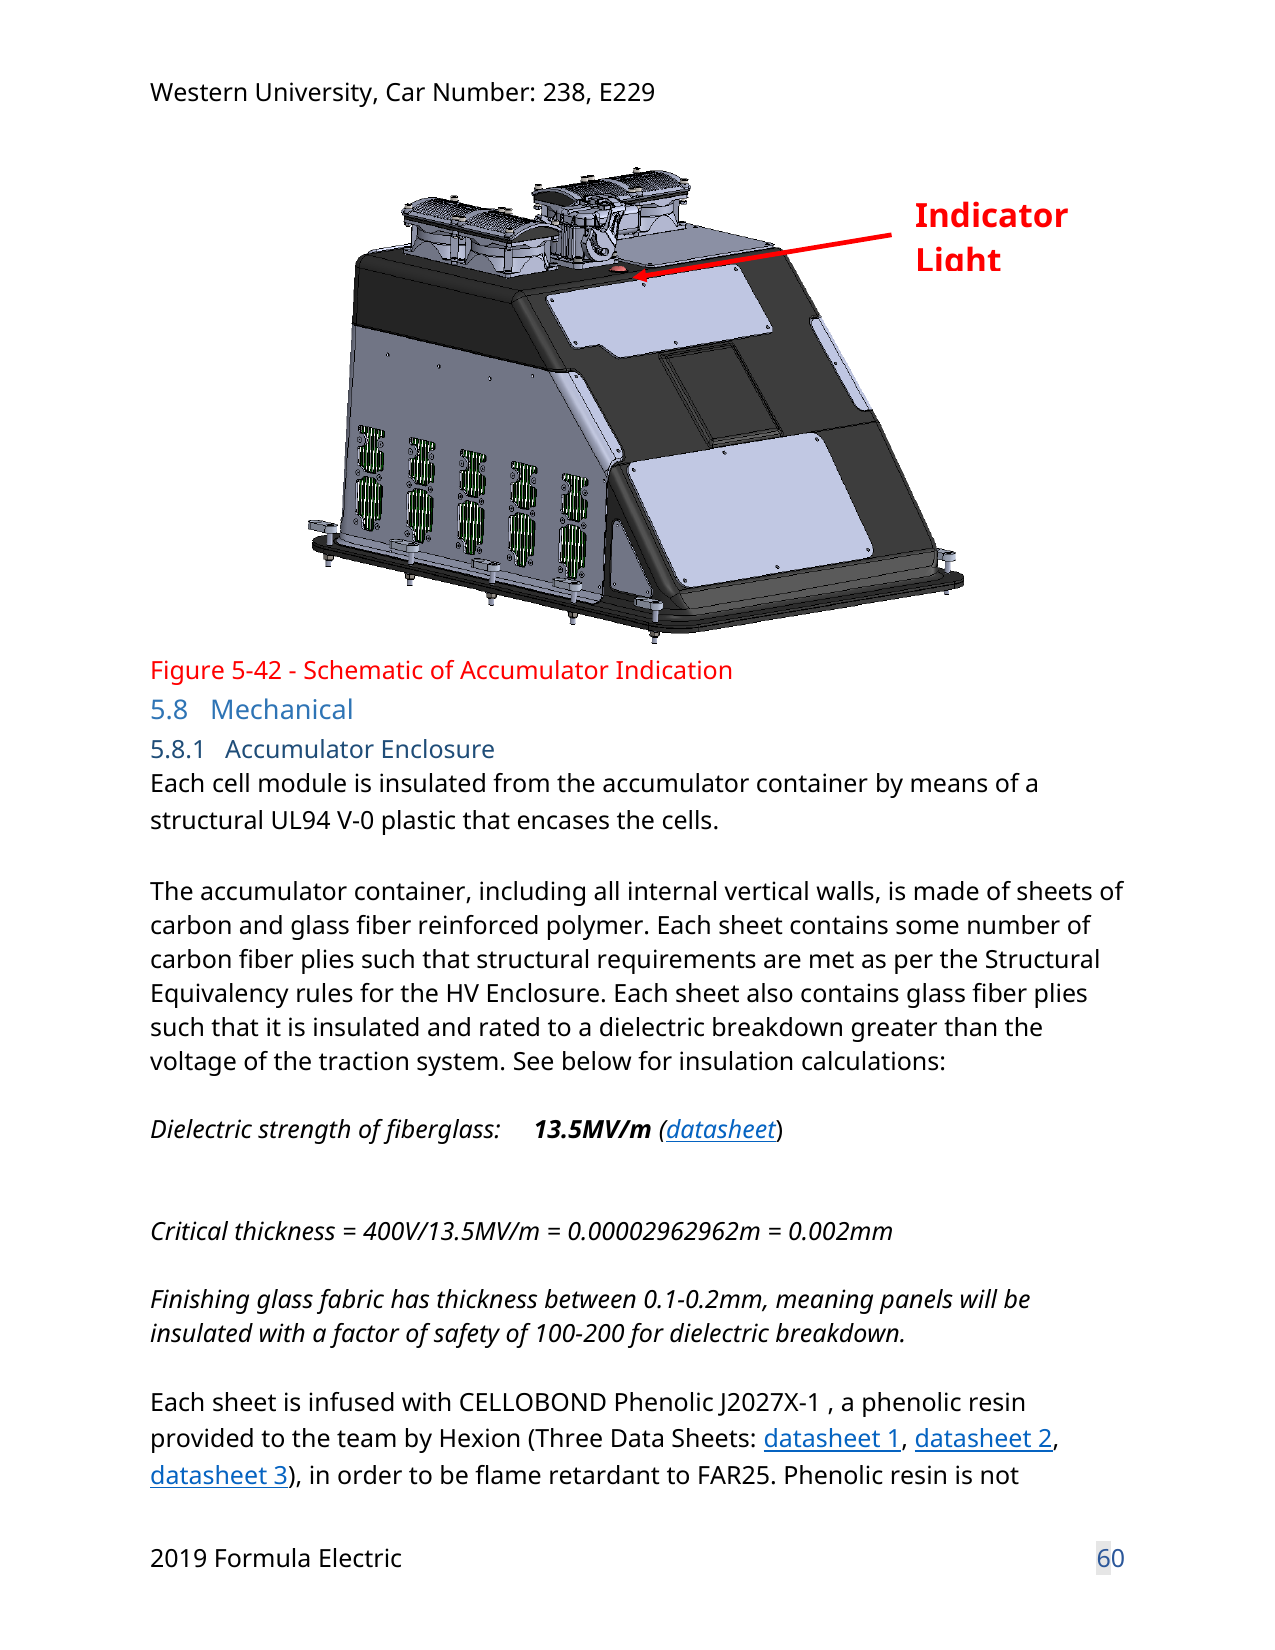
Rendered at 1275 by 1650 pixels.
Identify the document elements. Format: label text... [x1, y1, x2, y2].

subtitle Mechanical [150, 691, 1125, 727]
text Critical thickness = 400V/13.5MV/m = 0.00002962962m = 0.002mm [150, 1214, 1125, 1248]
picture [294, 150, 987, 653]
subtitle Accumulator Enclosure [150, 732, 1125, 766]
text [150, 1384, 1125, 1492]
text Finishing glass fabric has thickness between 0.1-0.2mm, meaning panels will be insulated with a factor of safety of 100-200 for dielectric breakdown. [150, 1282, 1125, 1350]
text Each cell module is insulated from the accumulator container by means of a structural UL94 V-0 plastic that encases the cells. [150, 766, 1125, 837]
text The accumulator container, including all internal vertical walls, is made of sheets of carbon and glass fiber reinforced polymer. Each sheet contains some number of carbon fiber plies such that structural requirements are met as per the Structural Equivalency rules for the HV Enclosure. Each sheet also contains glass fiber plies such that it is insulated and rated to a dielectric breakdown greater than the voltage of the traction system. See below for insulation calculations: [150, 873, 1125, 1078]
text Dielectric strength of fiberglass: 13.5MV/m (datasheet) [150, 1112, 1125, 1146]
